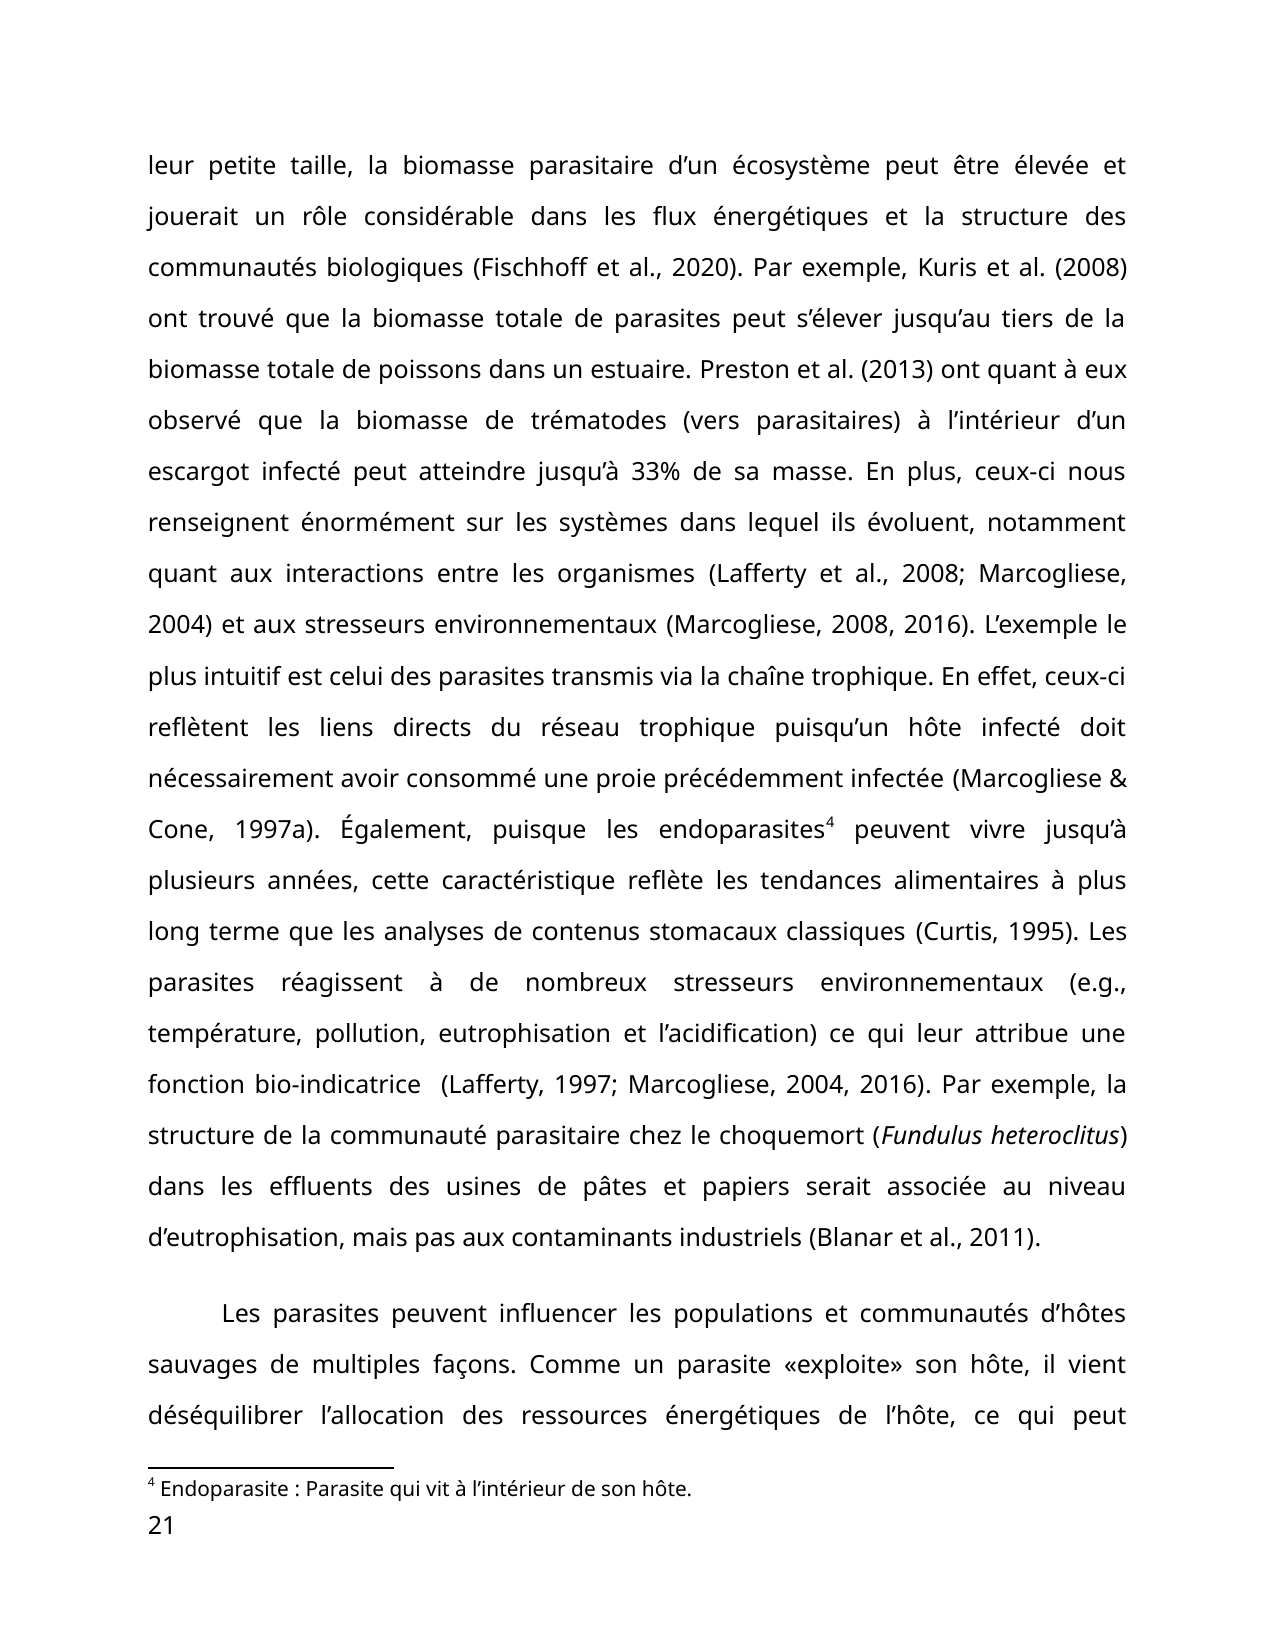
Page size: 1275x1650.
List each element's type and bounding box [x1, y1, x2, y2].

text [148, 1296, 1127, 1432]
text [148, 148, 1127, 1254]
